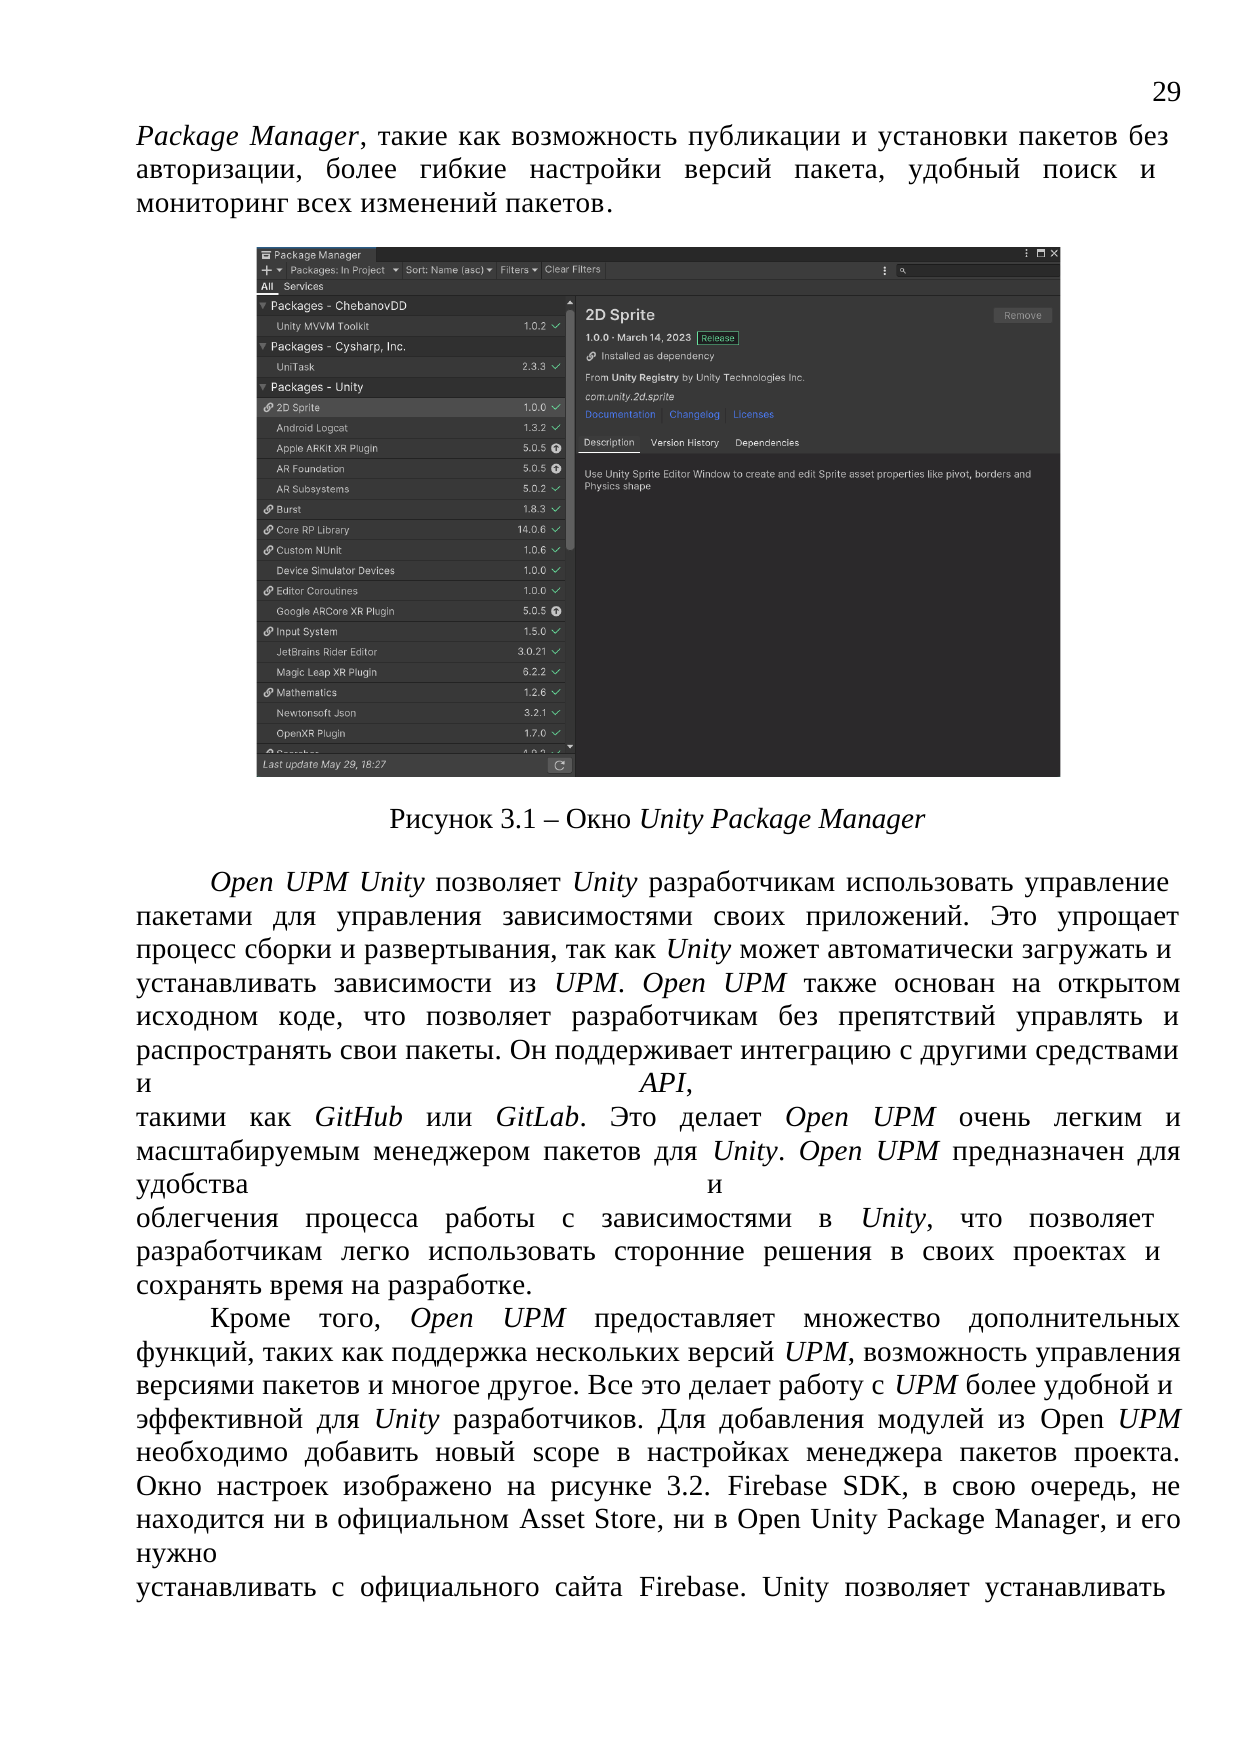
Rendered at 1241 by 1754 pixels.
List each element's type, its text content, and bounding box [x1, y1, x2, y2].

text Open UPM Unity позволяет Unity разработчикам использовать управление пакетами для управления зависимостями своих приложений. Это упрощает процесс сборки и развертывания, так как Unity может автоматически загружать и устанавливать зависимости из UPM. Open UPM также основан на открытом исходном коде, что позволяет разработчикам без препятствий управлять и распространять свои пакеты. Он поддерживает интеграцию с другими средствами и API, такими как GitHub или GitLab. Это делает Open UPM очень легким и масштабируемым менеджером пакетов для Unity. Open UPM предназначен для удобства и облегчения процесса работы с зависимостями в Unity, что позволяет разработчикам легко использовать сторонние решения в своих проектах и сохранять время на разработке. [136, 864, 1181, 1300]
text Рисунок 3.1 – Окно Unity Package Manager [136, 802, 1181, 835]
picture [256, 247, 1061, 777]
text Package Manager, такие как возможность публикации и установки пакетов без авторизации, более гибкие настройки версий пакета, удобный поиск и мониторинг всех изменений пакетов. [136, 118, 1181, 219]
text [136, 1300, 1181, 1602]
